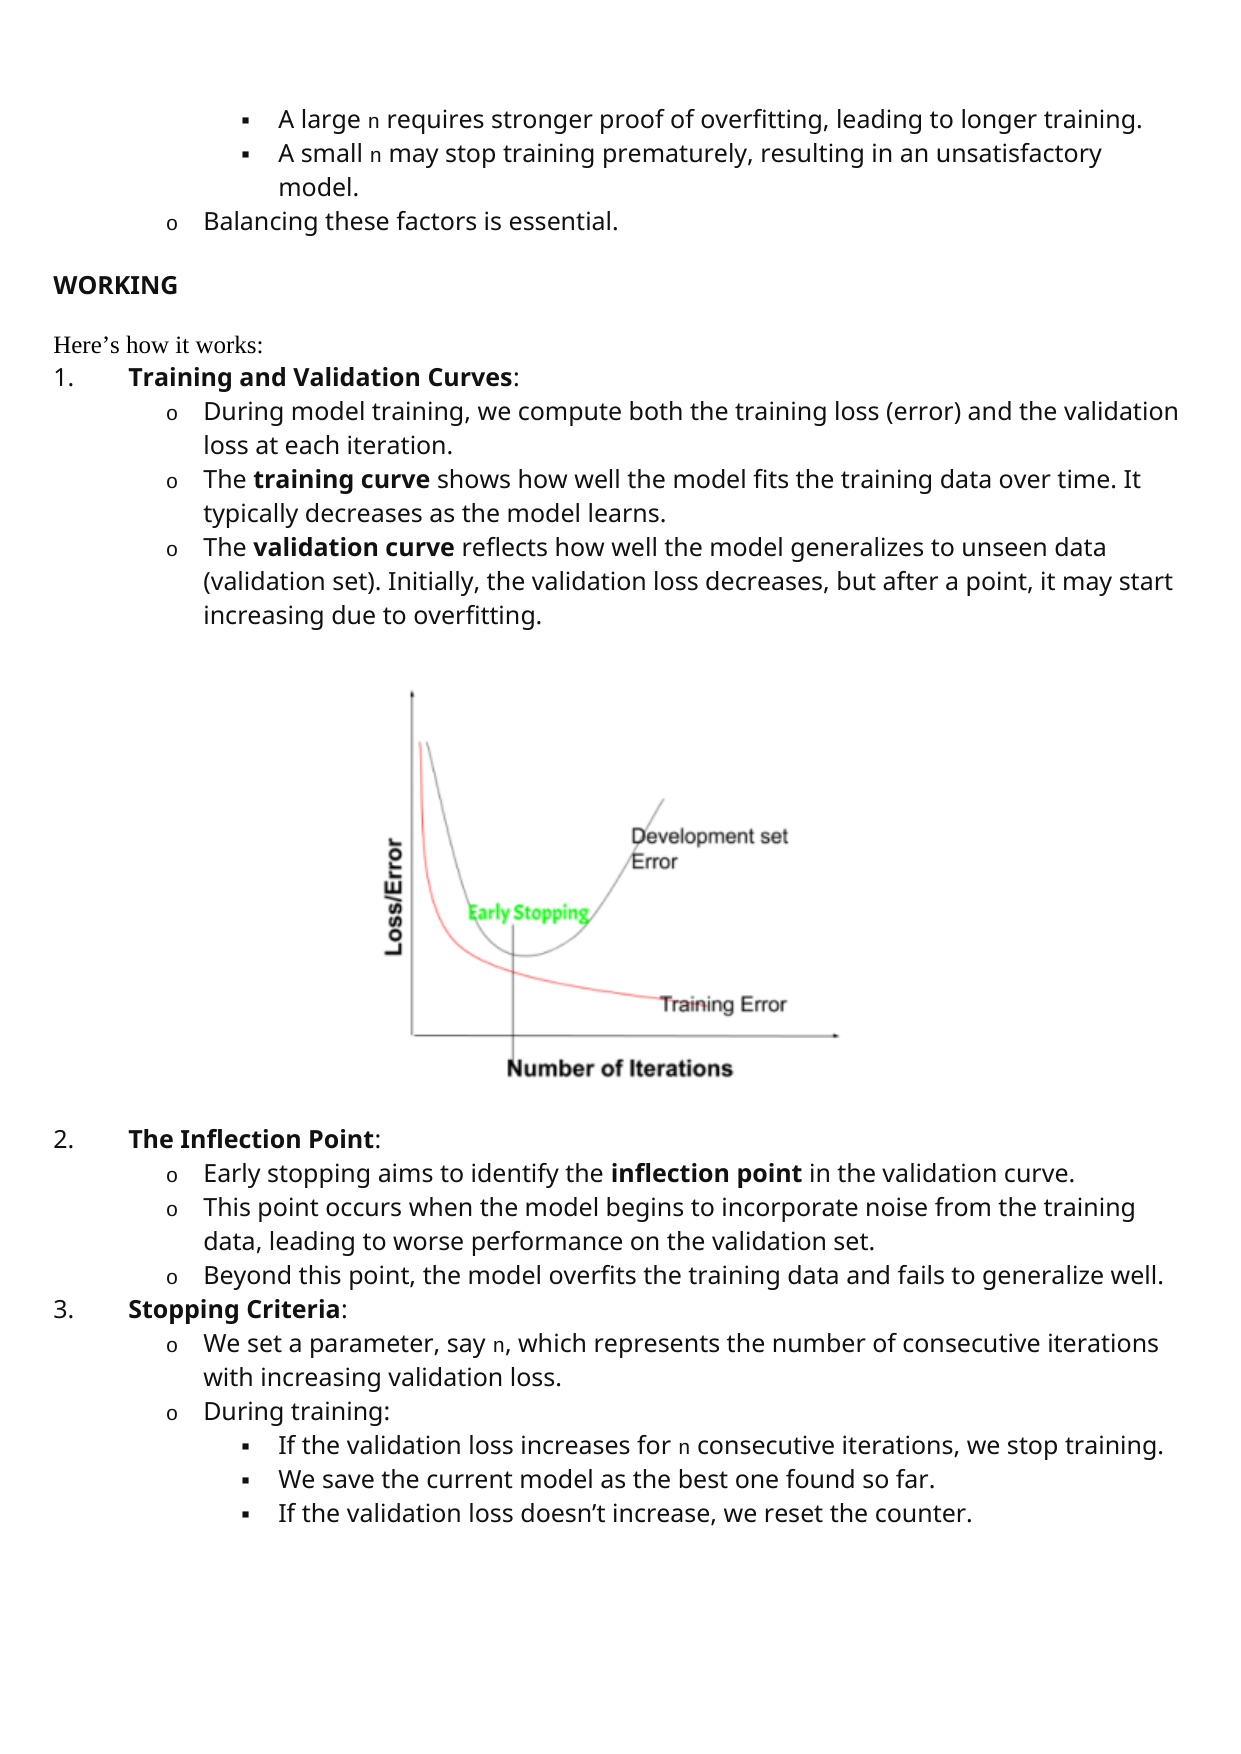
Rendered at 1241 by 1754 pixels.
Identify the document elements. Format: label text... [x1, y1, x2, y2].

list Stopping Criteria: [53, 1292, 1187, 1326]
text Here’s how it works: [53, 331, 1187, 359]
list Early stopping aims to identify the inflection point in the validation curve. [166, 1156, 1187, 1189]
list During training: [166, 1394, 1187, 1428]
list The Inflection Point: [53, 1121, 1187, 1156]
list The validation curve reflects how well the model generalizes to unseen data (validation set). Initially, the validation loss decreases, but after a point, it may start increasing due to overfitting. [166, 529, 1187, 632]
picture [317, 661, 923, 1093]
list A large n requires stronger proof of overfitting, leading to longer training. [241, 102, 1187, 136]
list If the validation loss increases for n consecutive iterations, we stop training. [241, 1428, 1187, 1462]
list If the validation loss doesn’t increase, we reset the counter. [241, 1496, 1187, 1530]
list This point occurs when the model begins to incorporate noise from the training data, leading to worse performance on the validation set. [166, 1189, 1187, 1258]
list Balancing these factors is essential. [166, 204, 1187, 238]
list During model training, we compute both the training loss (error) and the validation loss at each iteration. [166, 393, 1187, 461]
list Training and Validation Curves: [53, 359, 1187, 393]
list We set a parameter, say n, which represents the number of consecutive iterations with increasing validation loss. [166, 1326, 1187, 1394]
list The training curve shows how well the model fits the training data over time. It typically decreases as the model learns. [166, 461, 1187, 529]
text WORKING [53, 267, 1187, 301]
list A small n may stop training prematurely, resulting in an unsatisfactory model. [241, 136, 1187, 204]
list Beyond this point, the model overfits the training data and fails to generalize well. [166, 1258, 1187, 1292]
list We save the current model as the best one found so far. [241, 1462, 1187, 1496]
